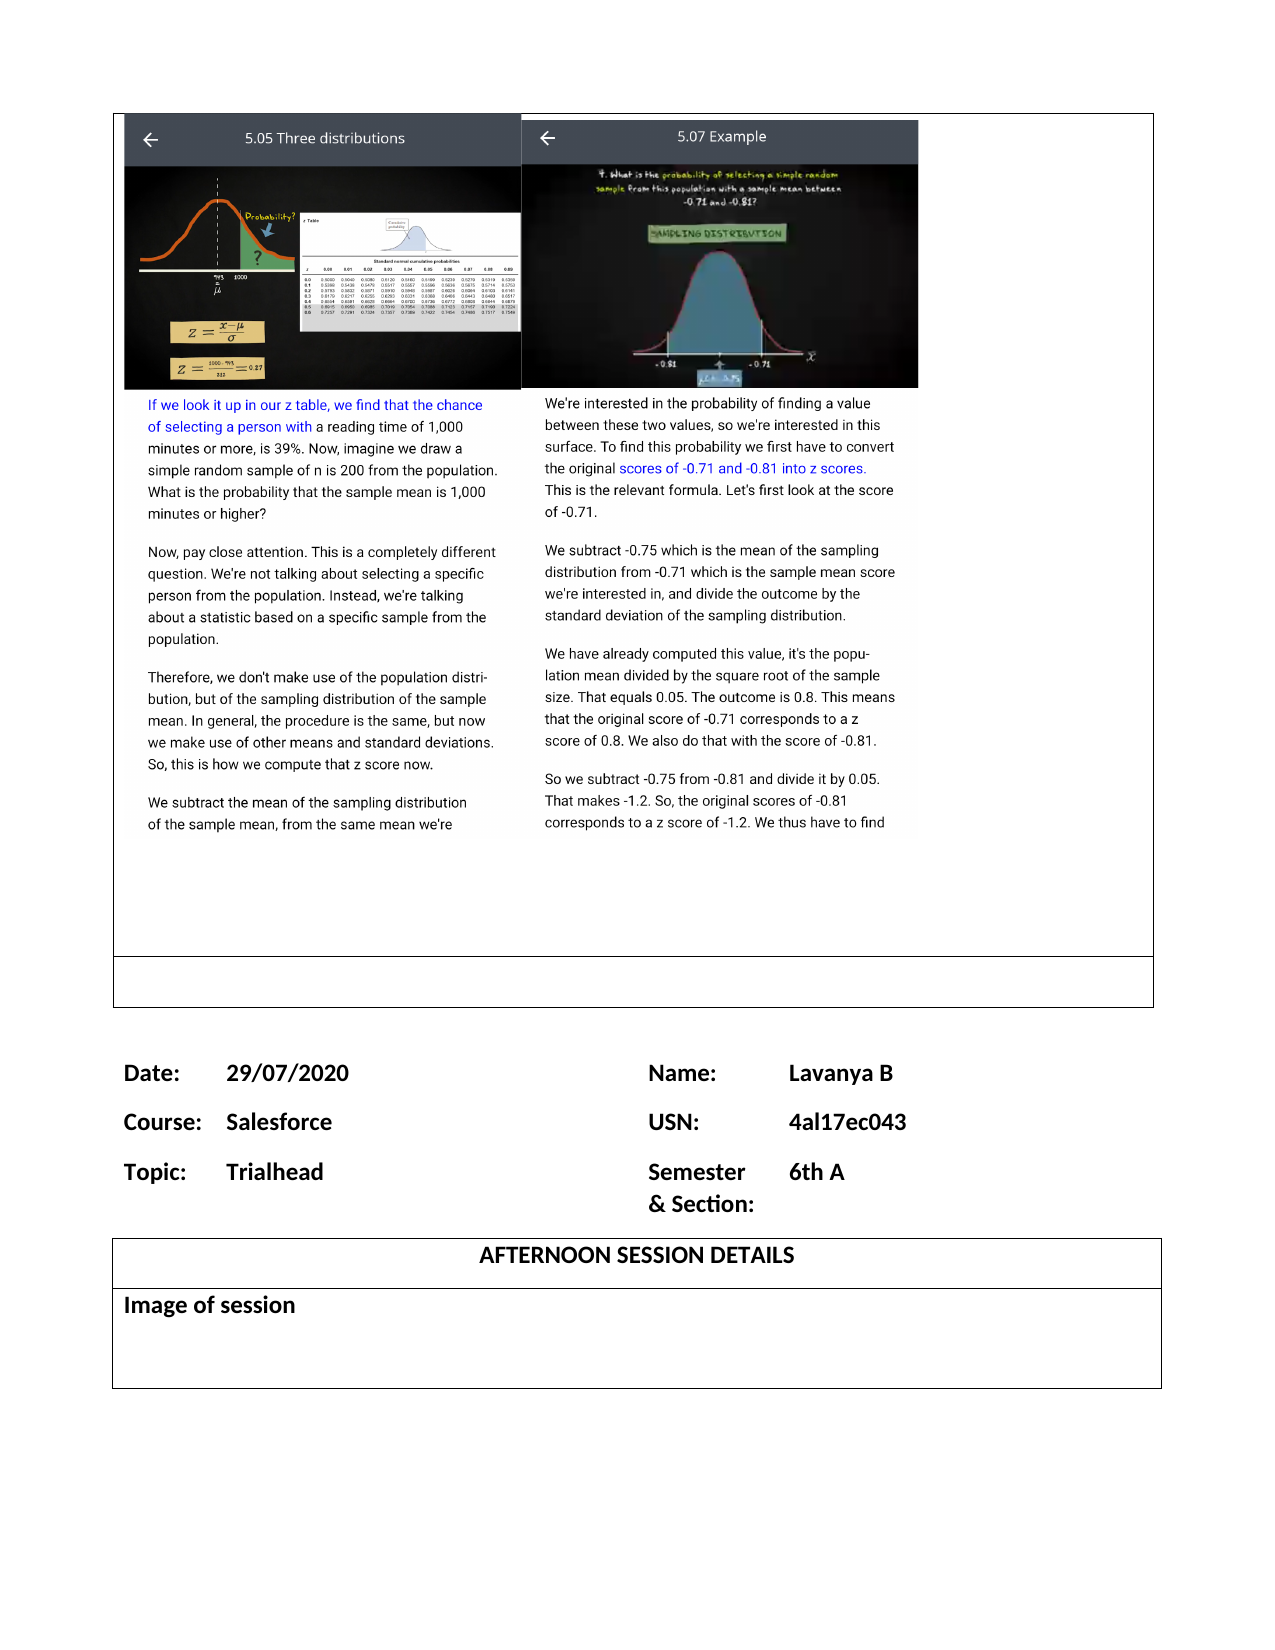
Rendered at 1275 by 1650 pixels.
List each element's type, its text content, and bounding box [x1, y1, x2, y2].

table_header Date: [113, 1057, 215, 1106]
table_cell Trialhead [215, 1156, 637, 1238]
table_header Name: [637, 1057, 778, 1106]
table_cell Image of session [114, 114, 1153, 956]
table_cell [114, 957, 1153, 1007]
table_cell Topic: [113, 1156, 215, 1238]
table_header Lavanya B [778, 1057, 1161, 1106]
table_cell Salesforce [215, 1106, 637, 1156]
picture [124, 113, 919, 839]
table_header 29/07/2020 [215, 1057, 637, 1106]
table_cell Course: [113, 1106, 215, 1156]
table_cell Semester & Section: [637, 1156, 778, 1238]
table_cell Image of session [113, 1289, 1161, 1388]
table_cell 6th A [778, 1156, 1161, 1238]
table_cell AFTERNOON SESSION DETAILS [113, 1239, 1161, 1288]
table_cell 4al17ec043 [778, 1106, 1161, 1156]
table_cell USN: [637, 1106, 778, 1156]
